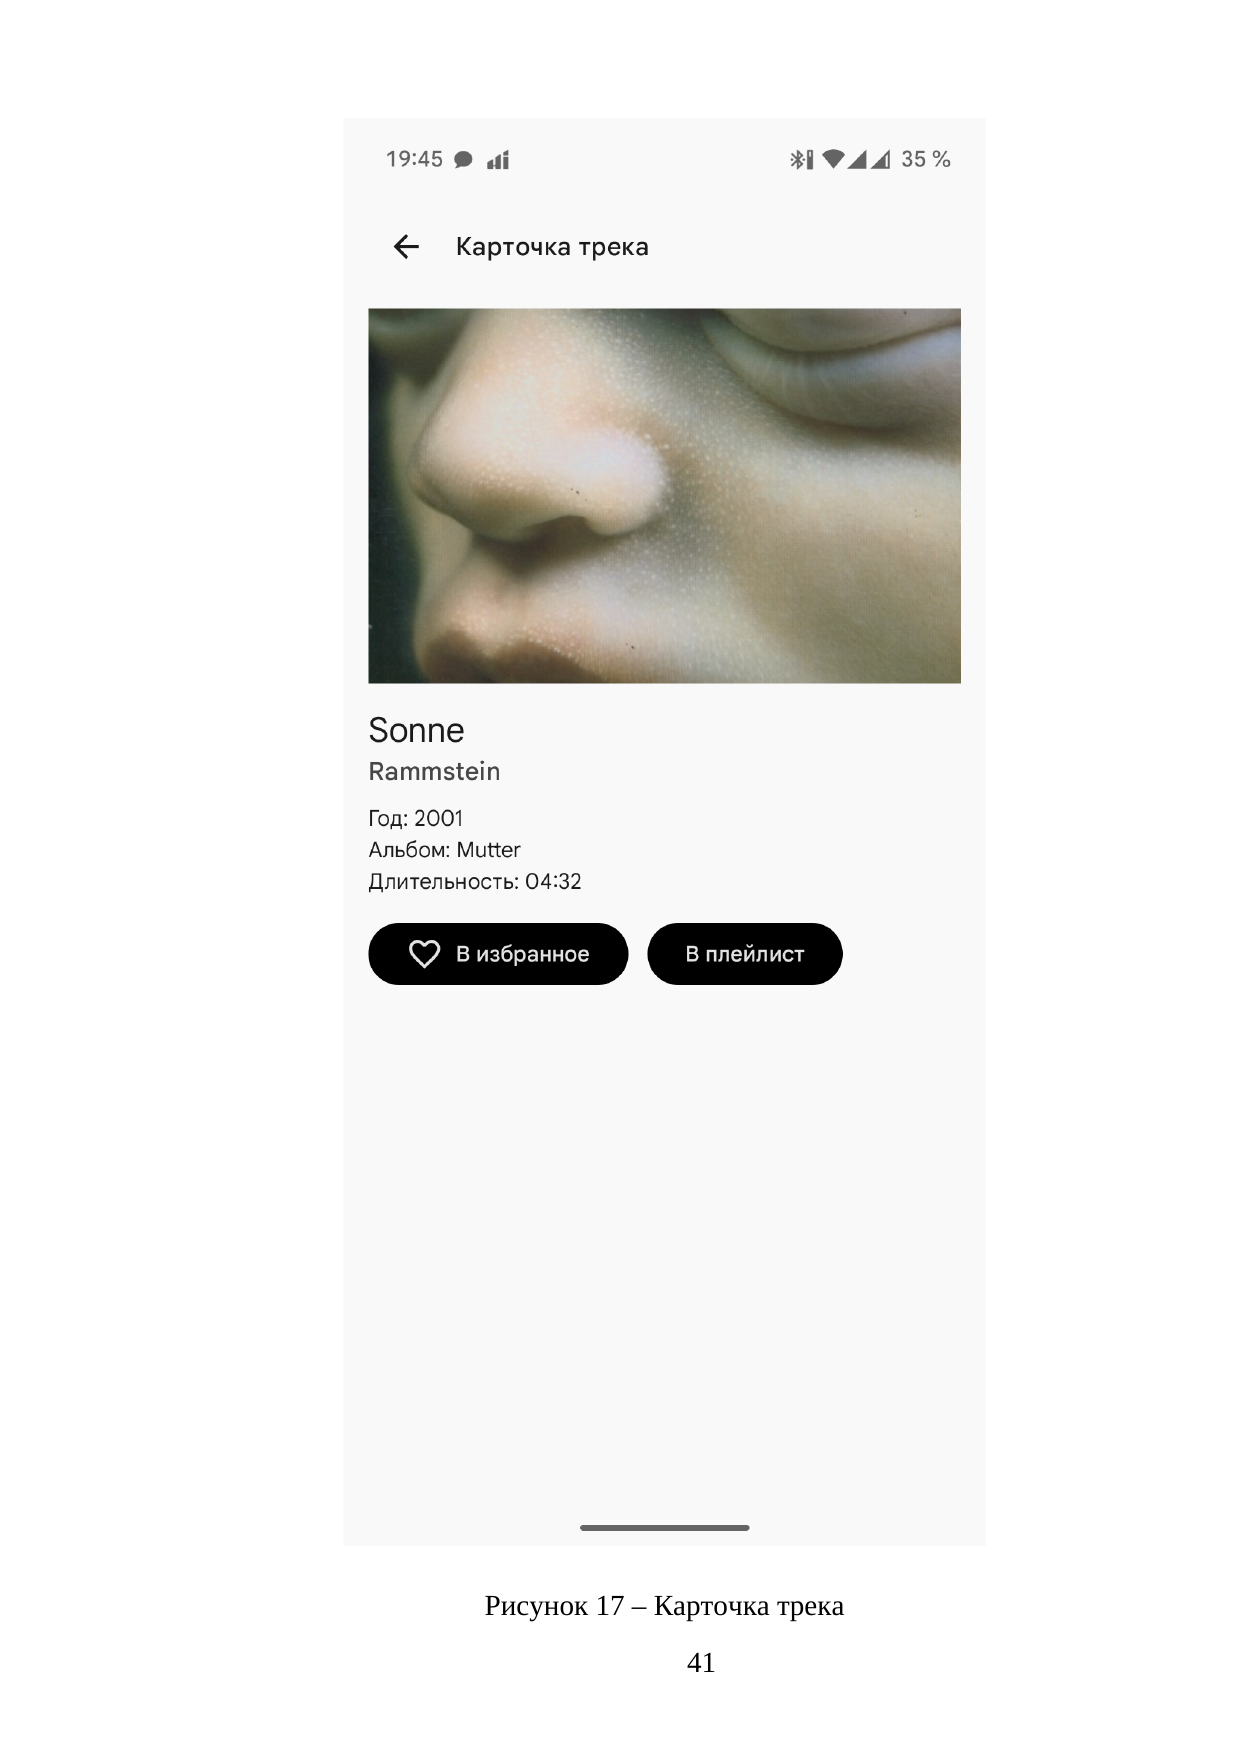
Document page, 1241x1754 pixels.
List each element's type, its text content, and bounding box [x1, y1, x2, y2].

picture [343, 118, 986, 1546]
text Рисунок 17 – Карточка трека [177, 1588, 1152, 1621]
